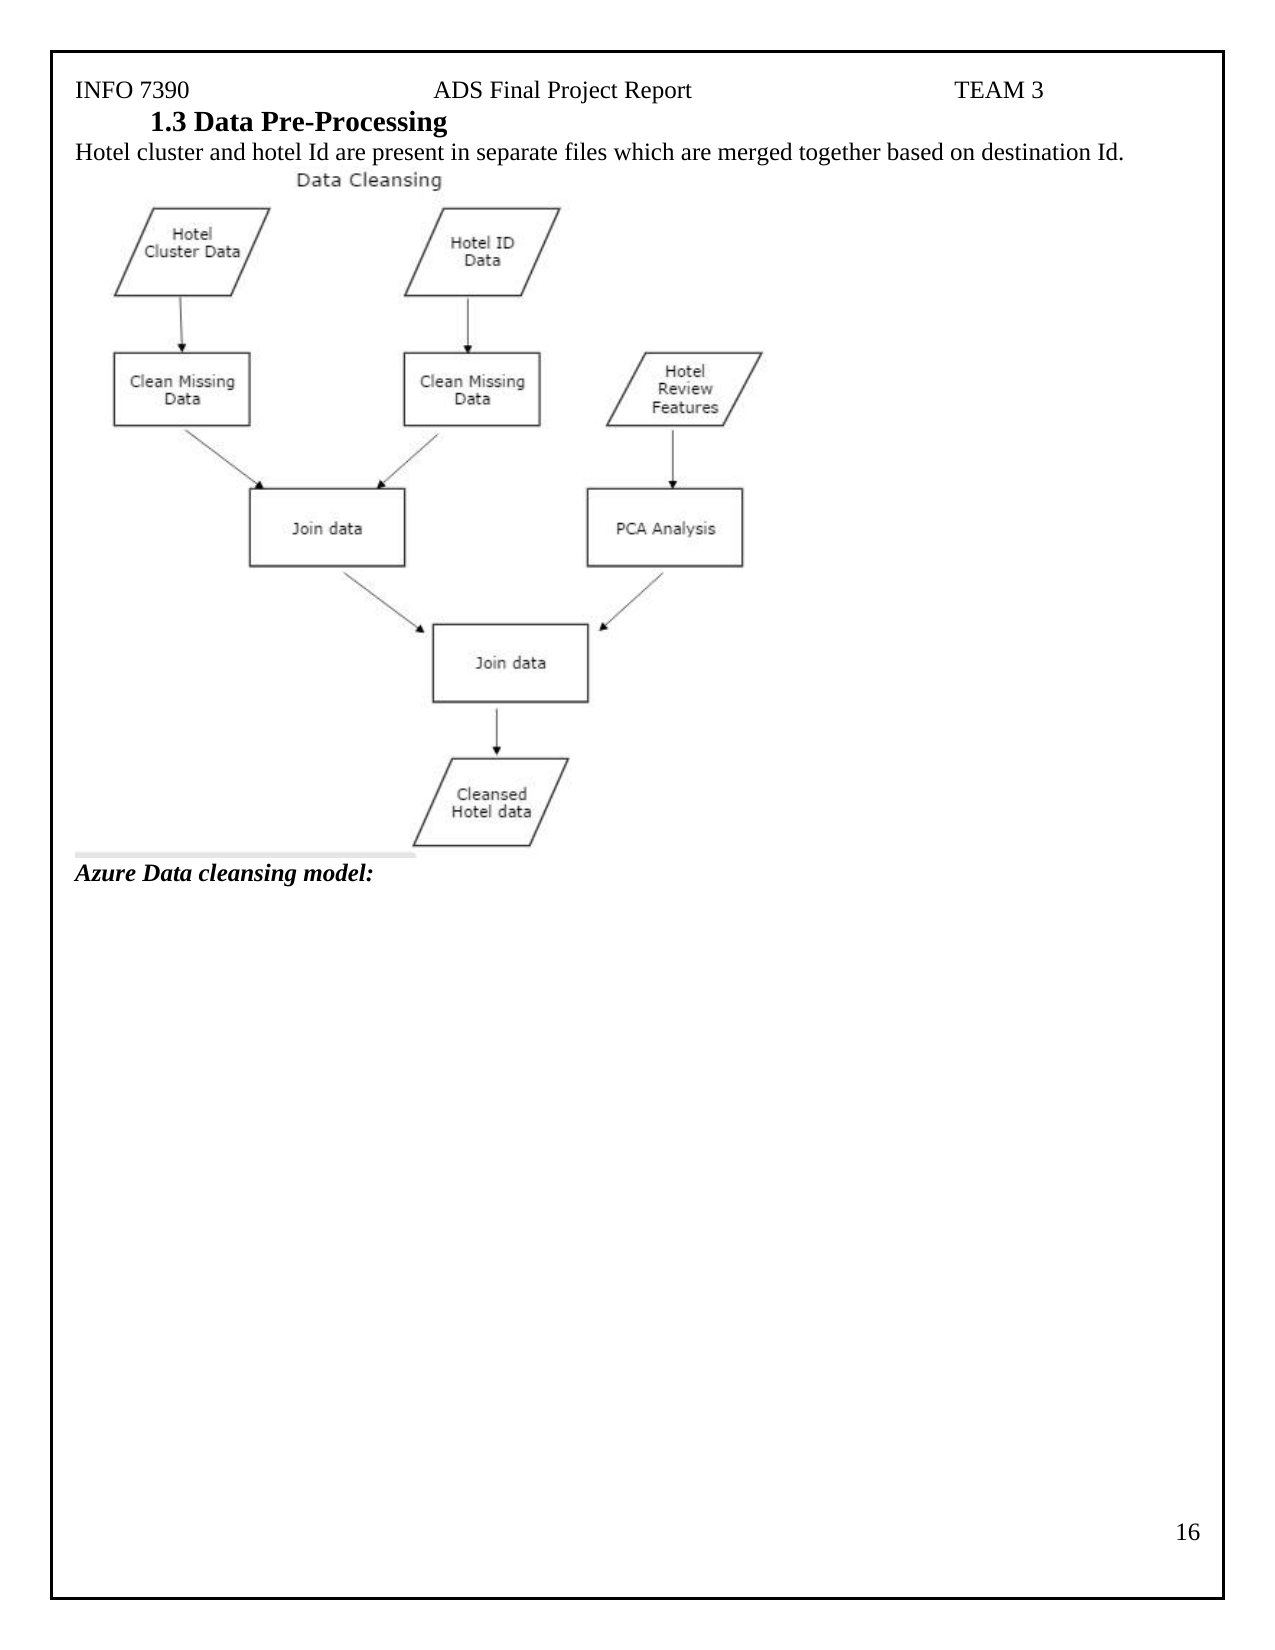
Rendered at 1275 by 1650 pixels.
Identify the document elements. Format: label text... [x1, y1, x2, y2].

picture [75, 166, 873, 858]
subtitle 1.3 Data Pre-Processing [75, 104, 1200, 137]
text Azure Data cleansing model: [75, 858, 1200, 886]
